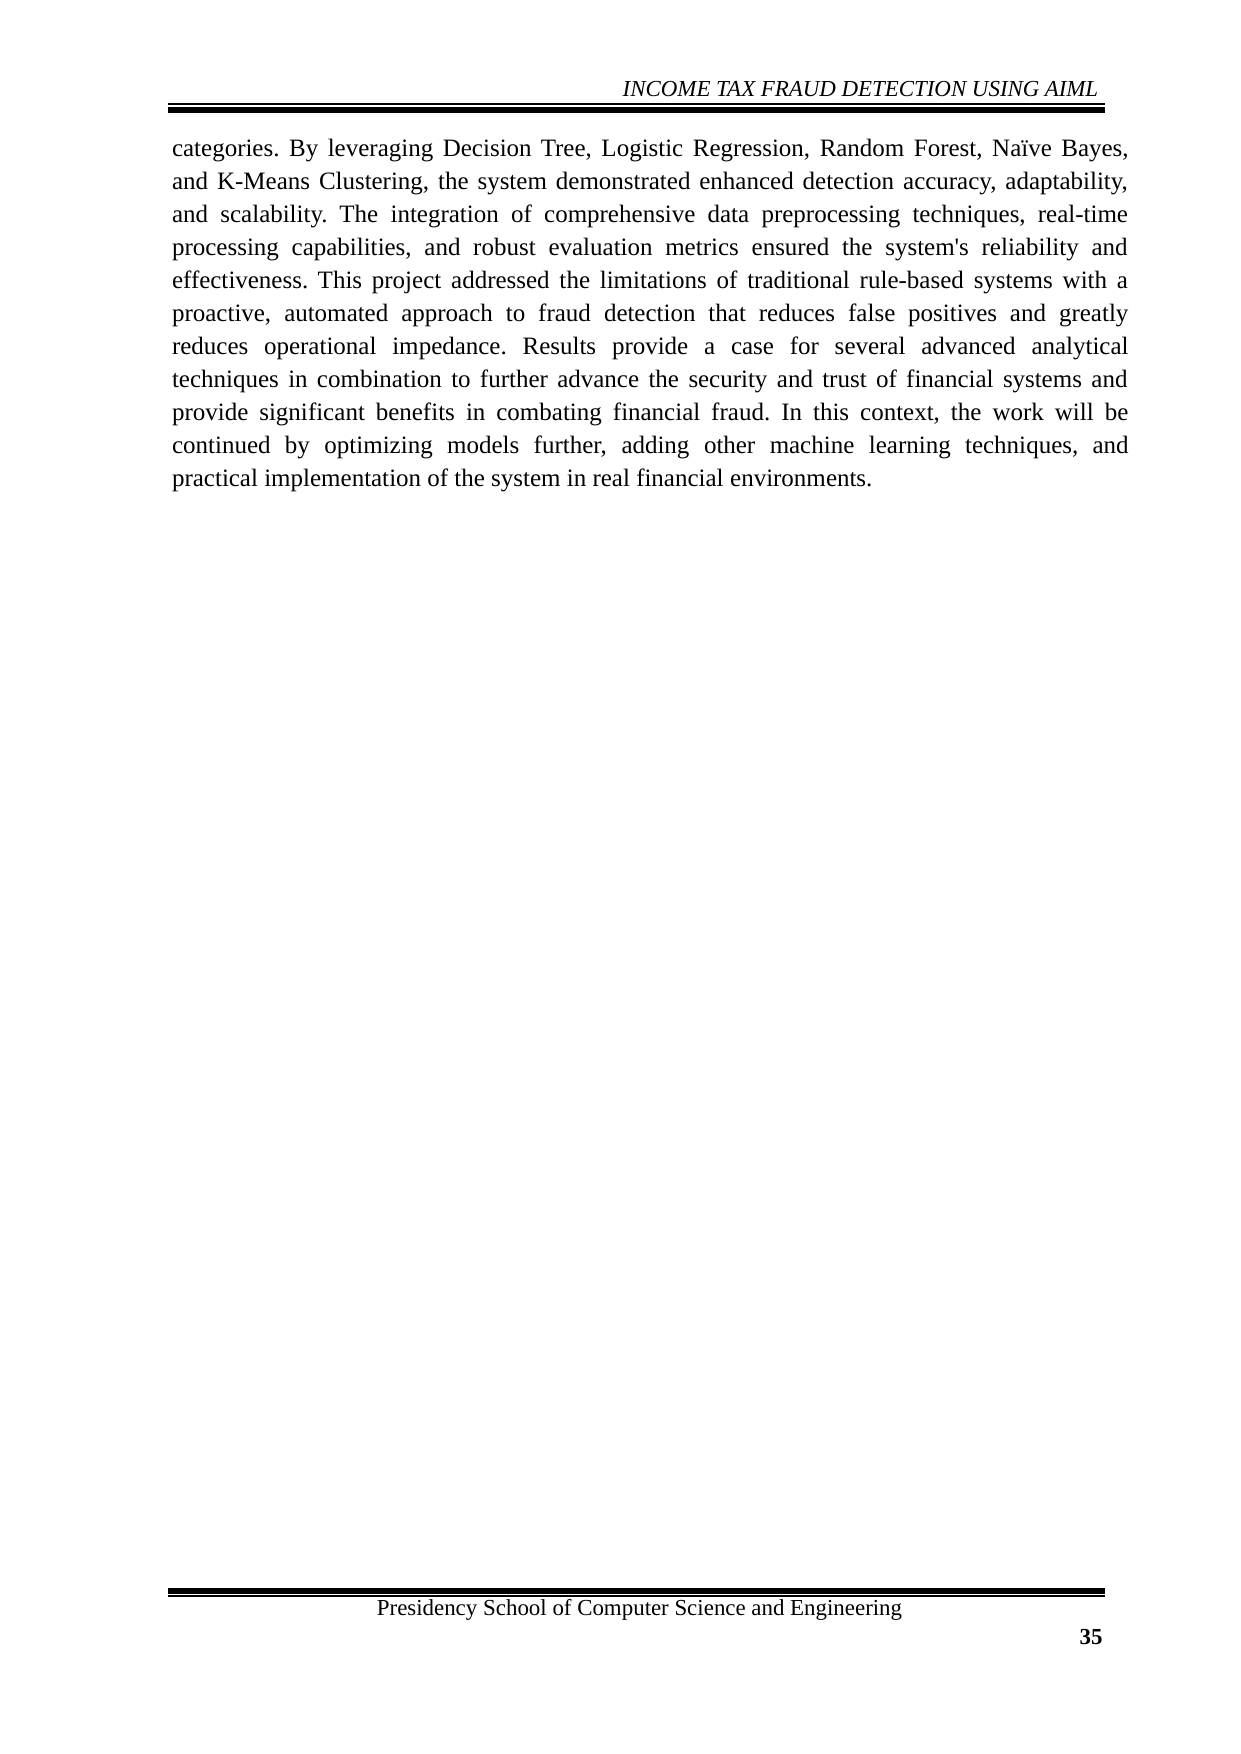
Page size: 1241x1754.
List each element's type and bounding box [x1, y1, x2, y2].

text [171, 133, 1129, 492]
